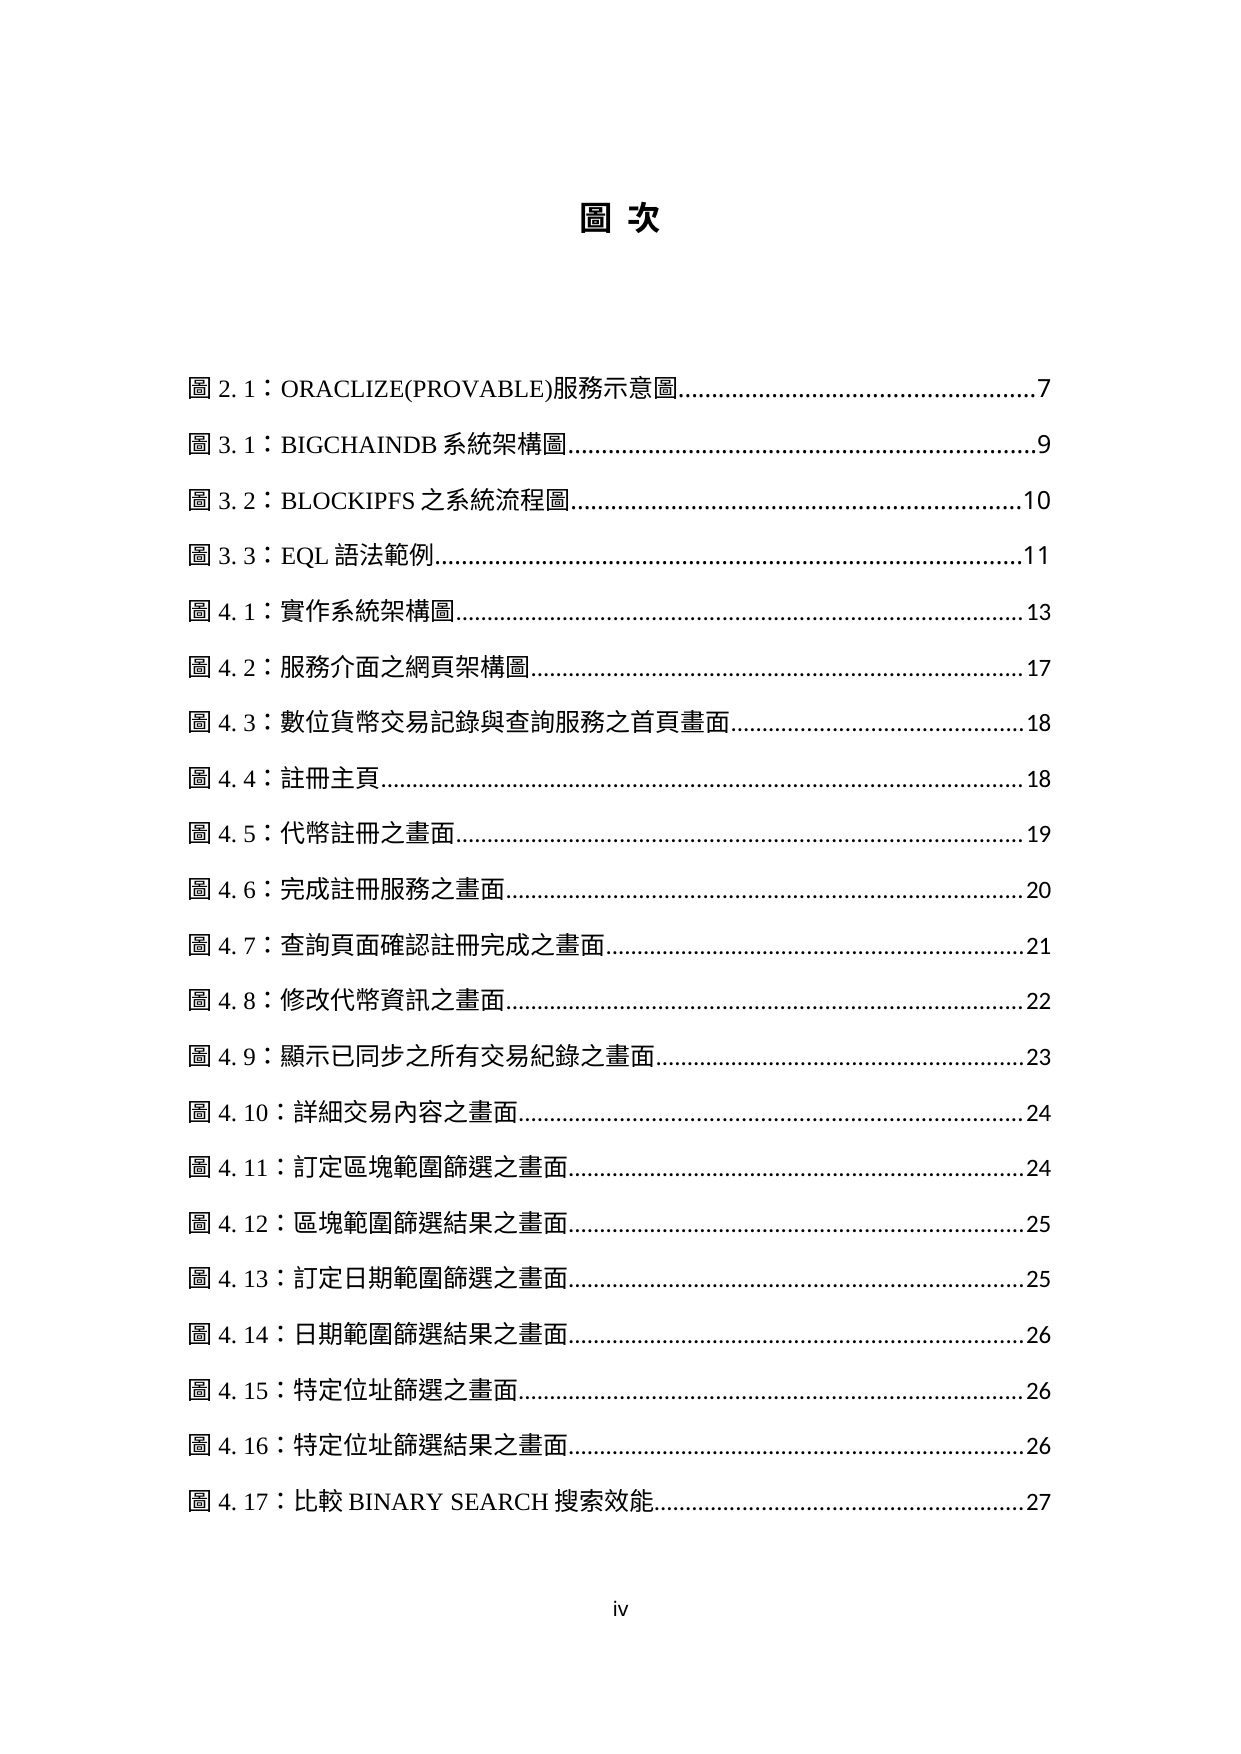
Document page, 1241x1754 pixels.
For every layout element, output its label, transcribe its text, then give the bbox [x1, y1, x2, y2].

text 圖 2. 1：Oraclize(Provable)服務示意圖 7 [187, 368, 1053, 406]
text 圖 4. 2：服務介面之網頁架構圖 17 [187, 646, 1053, 684]
text 圖 4. 17：比較Binary Search搜索效能 27 [187, 1481, 1053, 1518]
subtitle 圖 次 [187, 178, 1053, 253]
text 圖 4. 1：實作系統架構圖 13 [187, 591, 1053, 628]
text 圖 4. 16：特定位址篩選結果之畫面 26 [187, 1425, 1053, 1463]
text 圖 4. 11：訂定區塊範圍篩選之畫面 24 [187, 1147, 1053, 1184]
text 圖 4. 14：日期範圍篩選結果之畫面 26 [187, 1314, 1053, 1351]
text 圖 4. 6：完成註冊服務之畫面 20 [187, 869, 1053, 906]
text 圖 4. 8：修改代幣資訊之畫面 22 [187, 980, 1053, 1018]
text 圖 4. 12：區塊範圍篩選結果之畫面 25 [187, 1203, 1053, 1240]
text 圖 4. 4：註冊主頁 18 [187, 758, 1053, 795]
text 圖 3. 1：BigchainDB系統架構圖 9 [187, 424, 1053, 461]
text 圖 4. 3：數位貨幣交易記錄與查詢服務之首頁畫面 18 [187, 702, 1053, 739]
text 圖 4. 7：查詢頁面確認註冊完成之畫面 21 [187, 924, 1053, 962]
text 圖 4. 10：詳細交易內容之畫面 24 [187, 1091, 1053, 1129]
text 圖 4. 15：特定位址篩選之畫面 26 [187, 1369, 1053, 1407]
text 圖 4. 5：代幣註冊之畫面 19 [187, 813, 1053, 851]
text 圖 3. 3：EQL語法範例 11 [187, 535, 1053, 573]
text 圖 4. 13：訂定日期範圍篩選之畫面 25 [187, 1258, 1053, 1296]
text 圖 4. 9：顯示已同步之所有交易紀錄之畫面 23 [187, 1036, 1053, 1073]
text 圖 3. 2：BlockIPFS之系統流程圖 10 [187, 479, 1053, 517]
